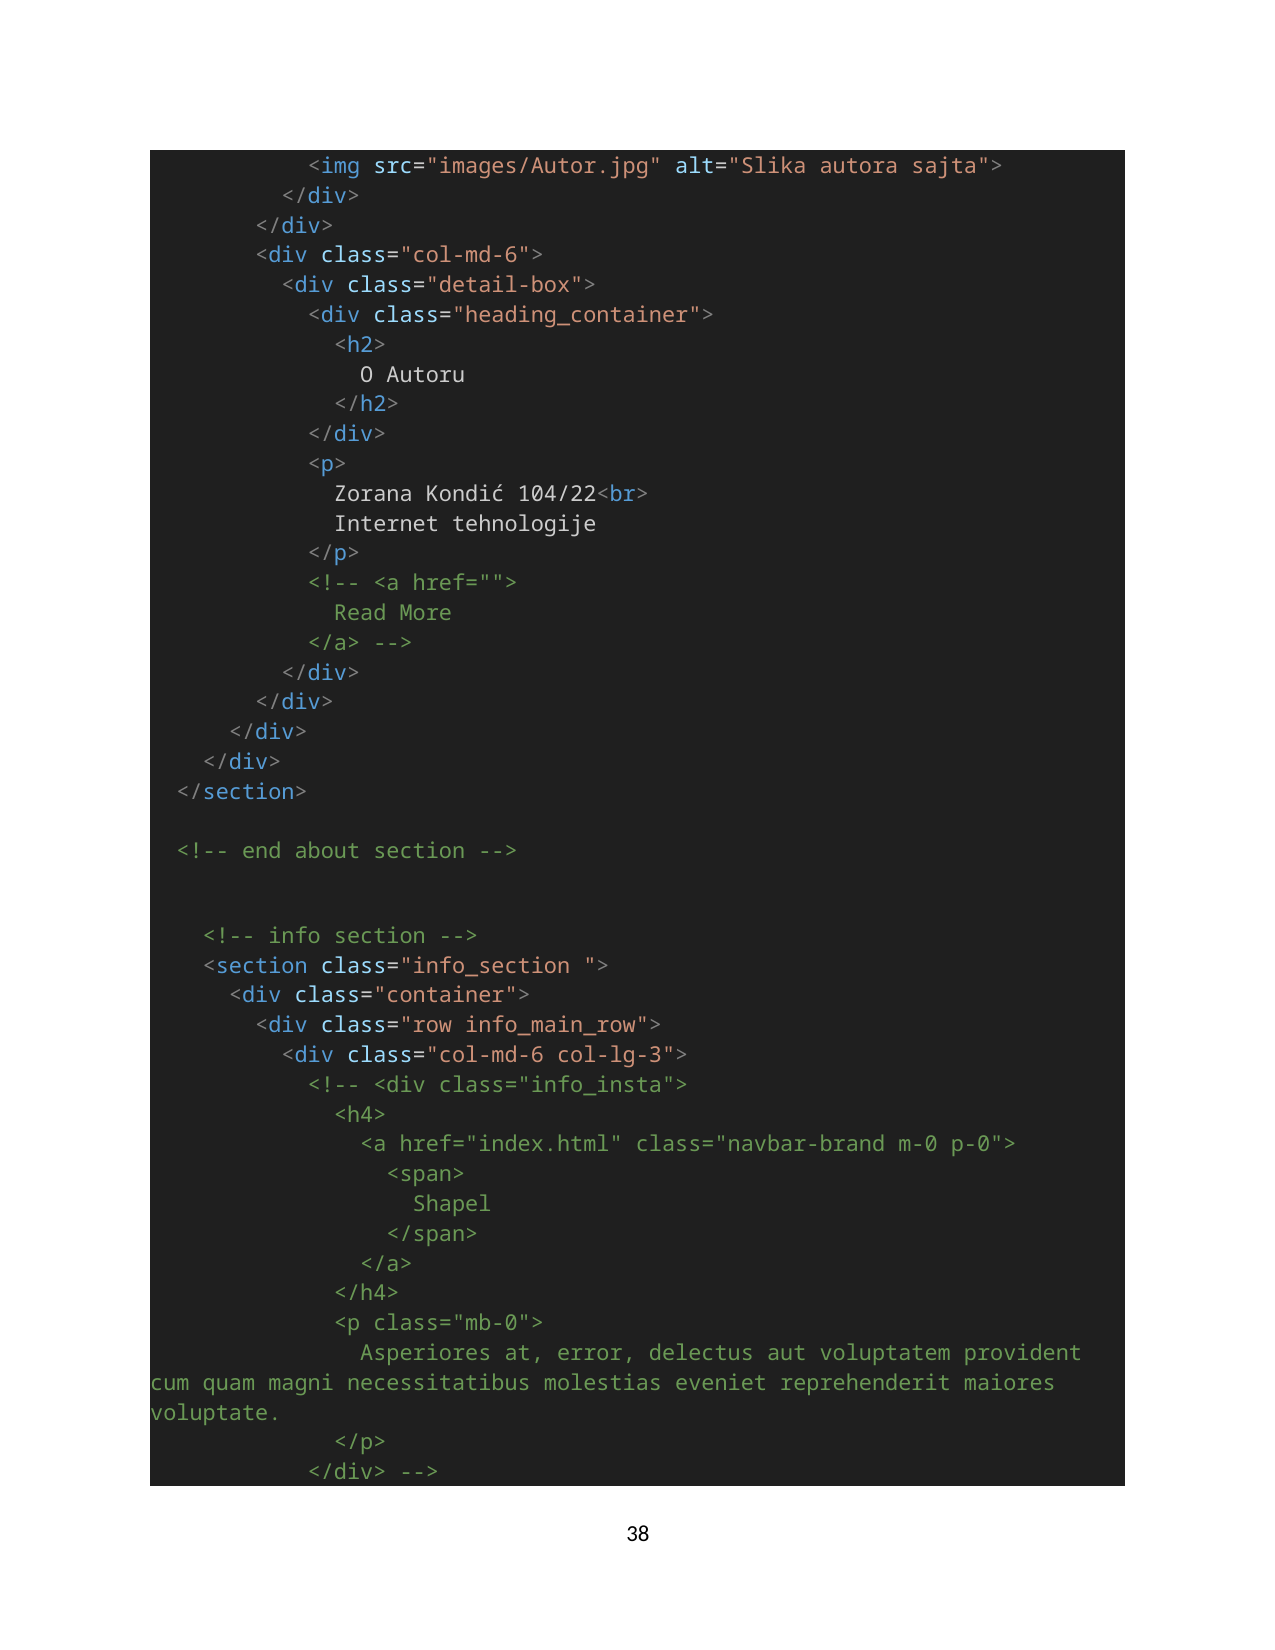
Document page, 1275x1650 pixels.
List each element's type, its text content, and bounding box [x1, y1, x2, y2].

text Zorana Kondić 104/22<br> [150, 478, 1125, 507]
text <h4> [150, 1098, 1125, 1128]
text <!-- <div class="info_insta"> [150, 1069, 1125, 1098]
text <section class="info_section "> [150, 949, 1125, 979]
text </div> --> [150, 1456, 1125, 1486]
text <div class="heading_container"> [150, 299, 1125, 329]
text <div class="container"> [150, 979, 1125, 1009]
text <p class="mb-0"> [150, 1307, 1125, 1337]
text Read More [150, 597, 1125, 627]
text </a> --> [150, 627, 1125, 656]
text </h2> [150, 388, 1125, 418]
text </div> [150, 686, 1125, 716]
text <div class="col-md-6 col-lg-3"> [150, 1039, 1125, 1069]
text </section> [150, 776, 1125, 805]
text O Autoru [150, 358, 1125, 388]
text </div> [150, 716, 1125, 746]
text <!-- <a href=""> [150, 567, 1125, 597]
text </a> [150, 1247, 1125, 1277]
text <!-- end about section --> [150, 835, 1125, 865]
text <a href="index.html" class="navbar-brand m-0 p-0"> [150, 1128, 1125, 1158]
text <!-- info section --> [150, 920, 1125, 949]
text Shapel [150, 1188, 1125, 1218]
text </div> [150, 656, 1125, 686]
text </div> [150, 418, 1125, 448]
text <span> [150, 1158, 1125, 1188]
text <div class="col-md-6"> [150, 239, 1125, 269]
text </div> [150, 180, 1125, 209]
text </h4> [150, 1277, 1125, 1307]
text </p> [150, 537, 1125, 567]
text Internet tehnologije [150, 507, 1125, 537]
text </div> [150, 209, 1125, 239]
text </div> [150, 746, 1125, 776]
text <div class="row info_main_row"> [150, 1009, 1125, 1039]
text <div class="detail-box"> [150, 269, 1125, 299]
text </span> [150, 1218, 1125, 1247]
text <h2> [150, 329, 1125, 358]
text Asperiores at, error, delectus aut voluptatem provident cum quam magni necessitatibus molestias eveniet reprehenderit maiores voluptate. [150, 1337, 1125, 1426]
text </p> [150, 1426, 1125, 1456]
text <img src="images/Autor.jpg" alt="Slika autora sajta"> [150, 150, 1125, 180]
text <p> [150, 448, 1125, 478]
